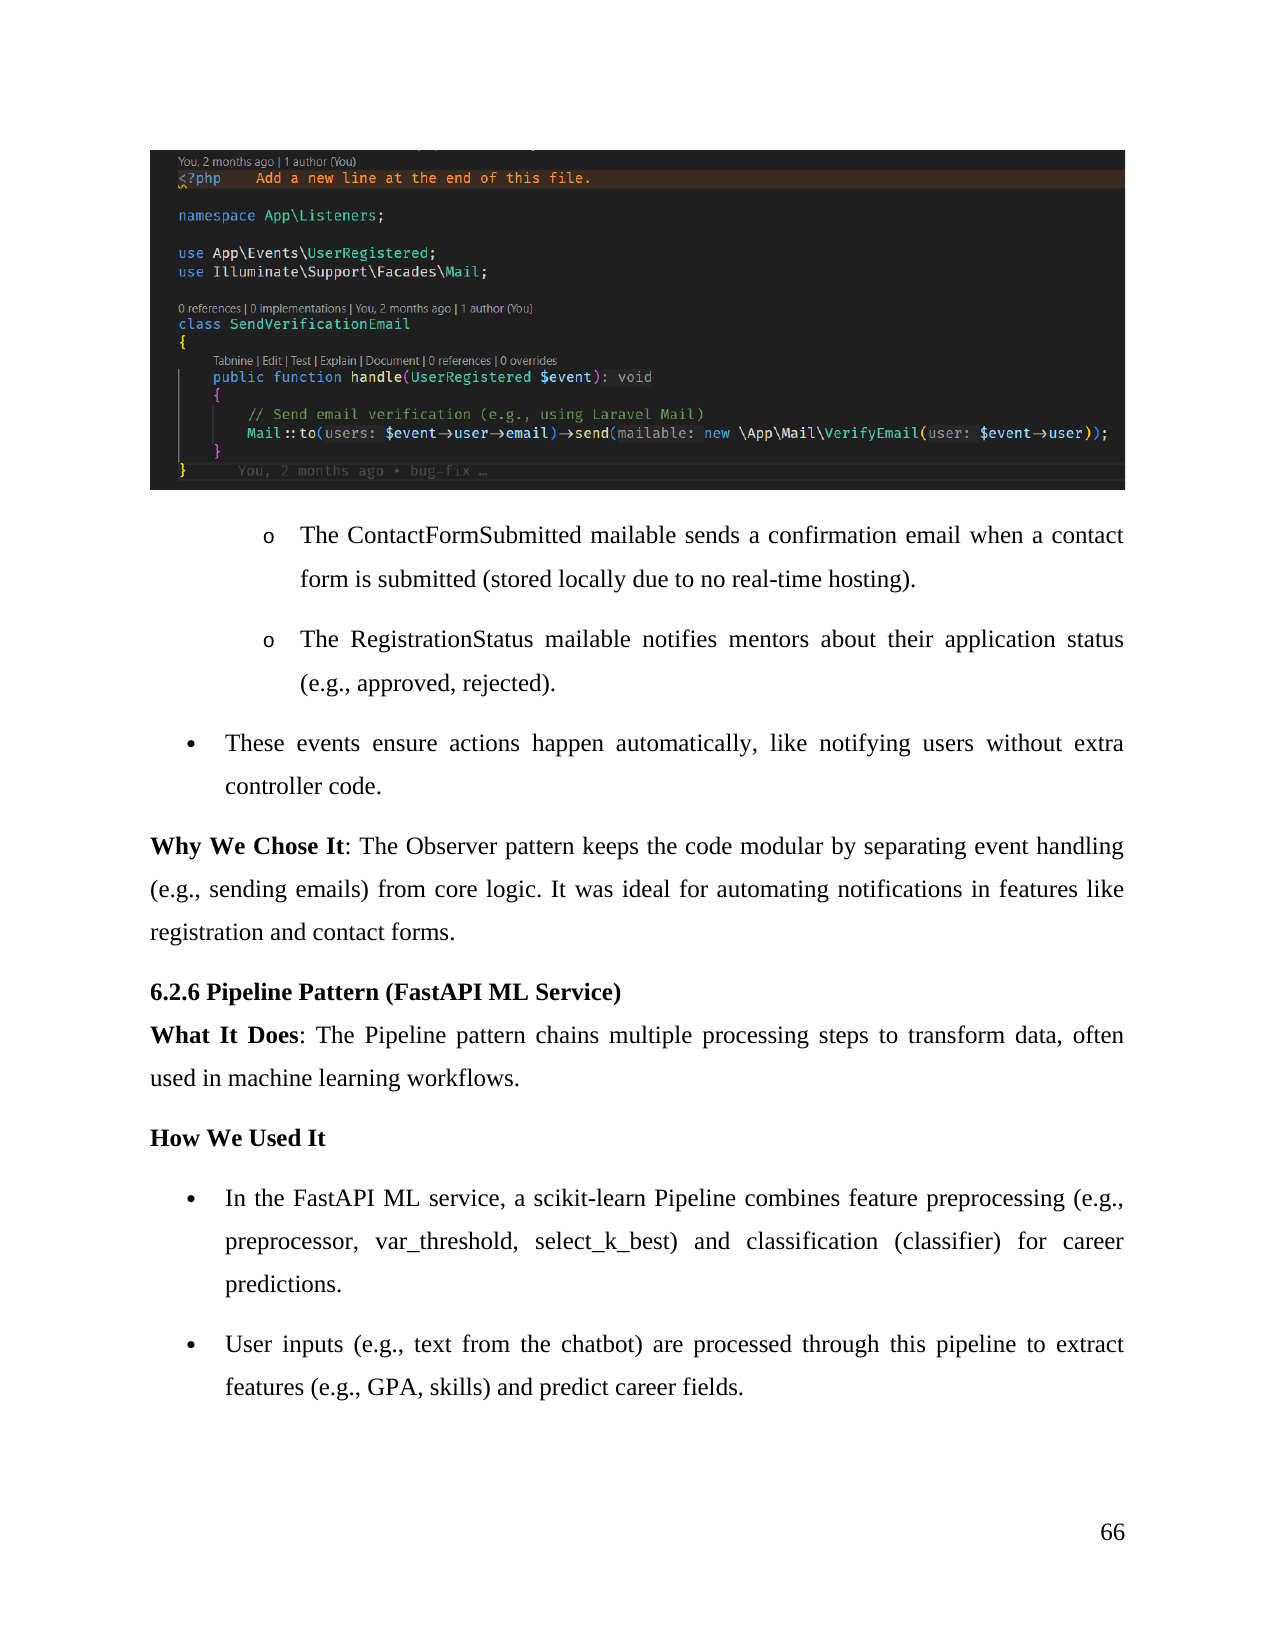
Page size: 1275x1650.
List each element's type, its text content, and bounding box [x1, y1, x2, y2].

text What It Does: The Pipeline pattern chains multiple processing steps to transform data, often used in machine learning workflows. [150, 1020, 1125, 1092]
picture [150, 150, 1125, 490]
list The ContactFormSubmitted mailable sends a confirmation email when a contact form is submitted (stored locally due to no real-time hosting). [262, 521, 1125, 593]
list User inputs (e.g., text from the chatbot) are processed through this pipeline to extract features (e.g., GPA, skills) and predict career fields. [187, 1329, 1125, 1401]
list In the FastAPI ML service, a scikit-learn Pipeline combines feature preprocessing (e.g., preprocessor, var_threshold, select_k_best) and classification (classifier) for career predictions. [187, 1183, 1125, 1298]
list The RegistrationStatus mailable notifies mentors about their application status (e.g., approved, rejected). [262, 624, 1125, 697]
text How We Used It [150, 1123, 1125, 1152]
text Why We Chose It: The Observer pattern keeps the code modular by separating event handling (e.g., sending emails) from core logic. It was ideal for automating notifications in features like registration and contact forms. [150, 831, 1125, 946]
list These events ensure actions happen automatically, like notifying users without extra controller code. [187, 728, 1125, 800]
subtitle 6.2.6 Pipeline Pattern (FastAPI ML Service) [150, 977, 1125, 1006]
